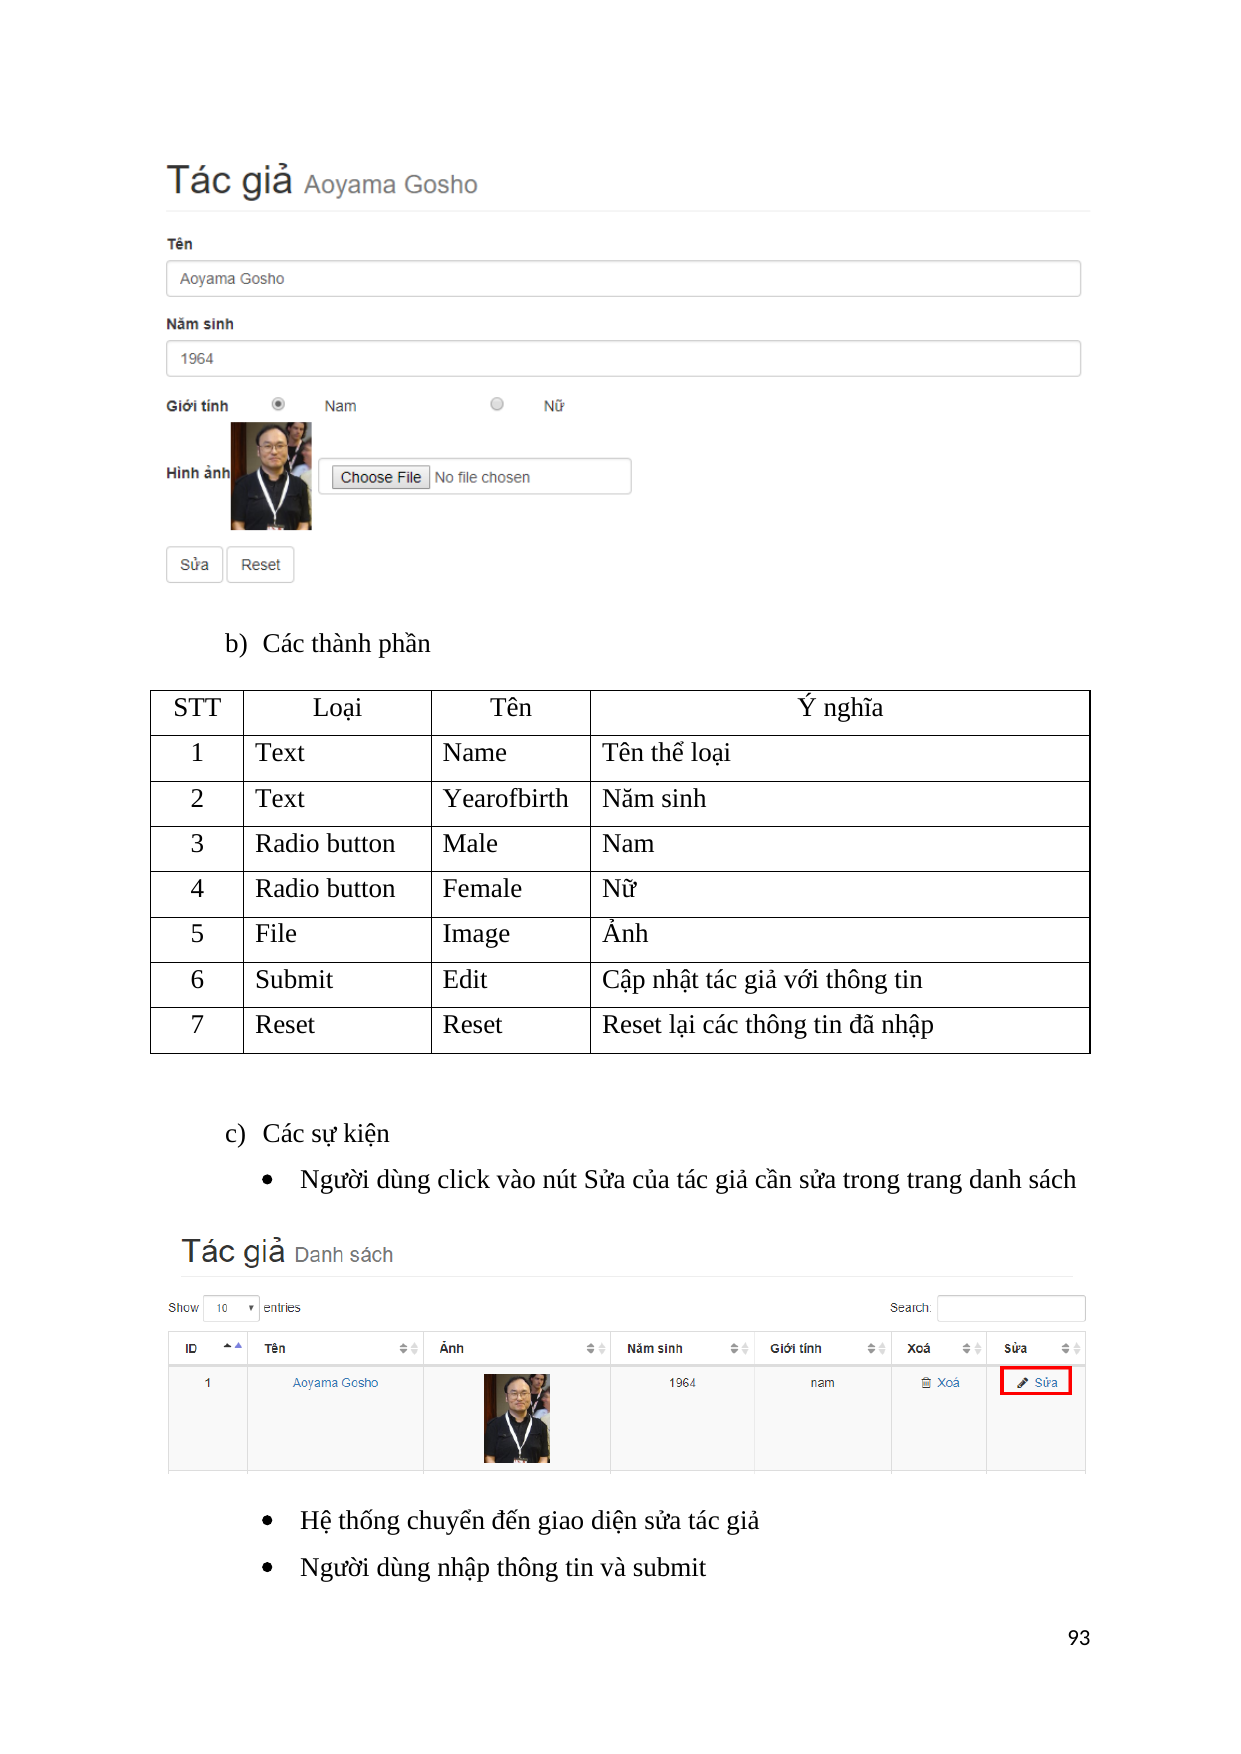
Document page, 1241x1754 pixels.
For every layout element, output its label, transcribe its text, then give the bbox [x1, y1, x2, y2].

list Người dùng click vào nút Sửa của tác giả cần sửa trong trang danh sách [262, 1163, 1090, 1195]
list Hệ thống chuyển đến giao diện sửa tác giả [262, 1504, 1090, 1536]
list Các thành phần [225, 627, 1090, 658]
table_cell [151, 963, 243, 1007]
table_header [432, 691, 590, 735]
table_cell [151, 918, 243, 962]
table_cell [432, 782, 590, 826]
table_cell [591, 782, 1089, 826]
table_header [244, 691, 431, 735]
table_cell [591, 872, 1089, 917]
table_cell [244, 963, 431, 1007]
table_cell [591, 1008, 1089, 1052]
list Người dùng nhập thông tin và submit [262, 1551, 1090, 1582]
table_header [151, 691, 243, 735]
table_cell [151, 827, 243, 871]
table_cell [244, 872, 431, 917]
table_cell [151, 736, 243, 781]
picture [150, 150, 1091, 596]
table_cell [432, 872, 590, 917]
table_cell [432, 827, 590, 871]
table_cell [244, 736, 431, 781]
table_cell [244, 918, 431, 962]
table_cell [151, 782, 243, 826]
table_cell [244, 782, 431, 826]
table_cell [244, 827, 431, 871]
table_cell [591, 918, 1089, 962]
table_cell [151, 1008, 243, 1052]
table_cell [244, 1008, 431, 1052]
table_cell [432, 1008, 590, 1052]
picture [150, 1227, 1091, 1474]
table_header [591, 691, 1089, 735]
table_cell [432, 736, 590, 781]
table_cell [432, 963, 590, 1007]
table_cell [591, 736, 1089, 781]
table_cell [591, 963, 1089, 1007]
list Các sự kiện [225, 1117, 1090, 1148]
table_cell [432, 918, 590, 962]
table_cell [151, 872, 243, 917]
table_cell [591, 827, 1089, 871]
